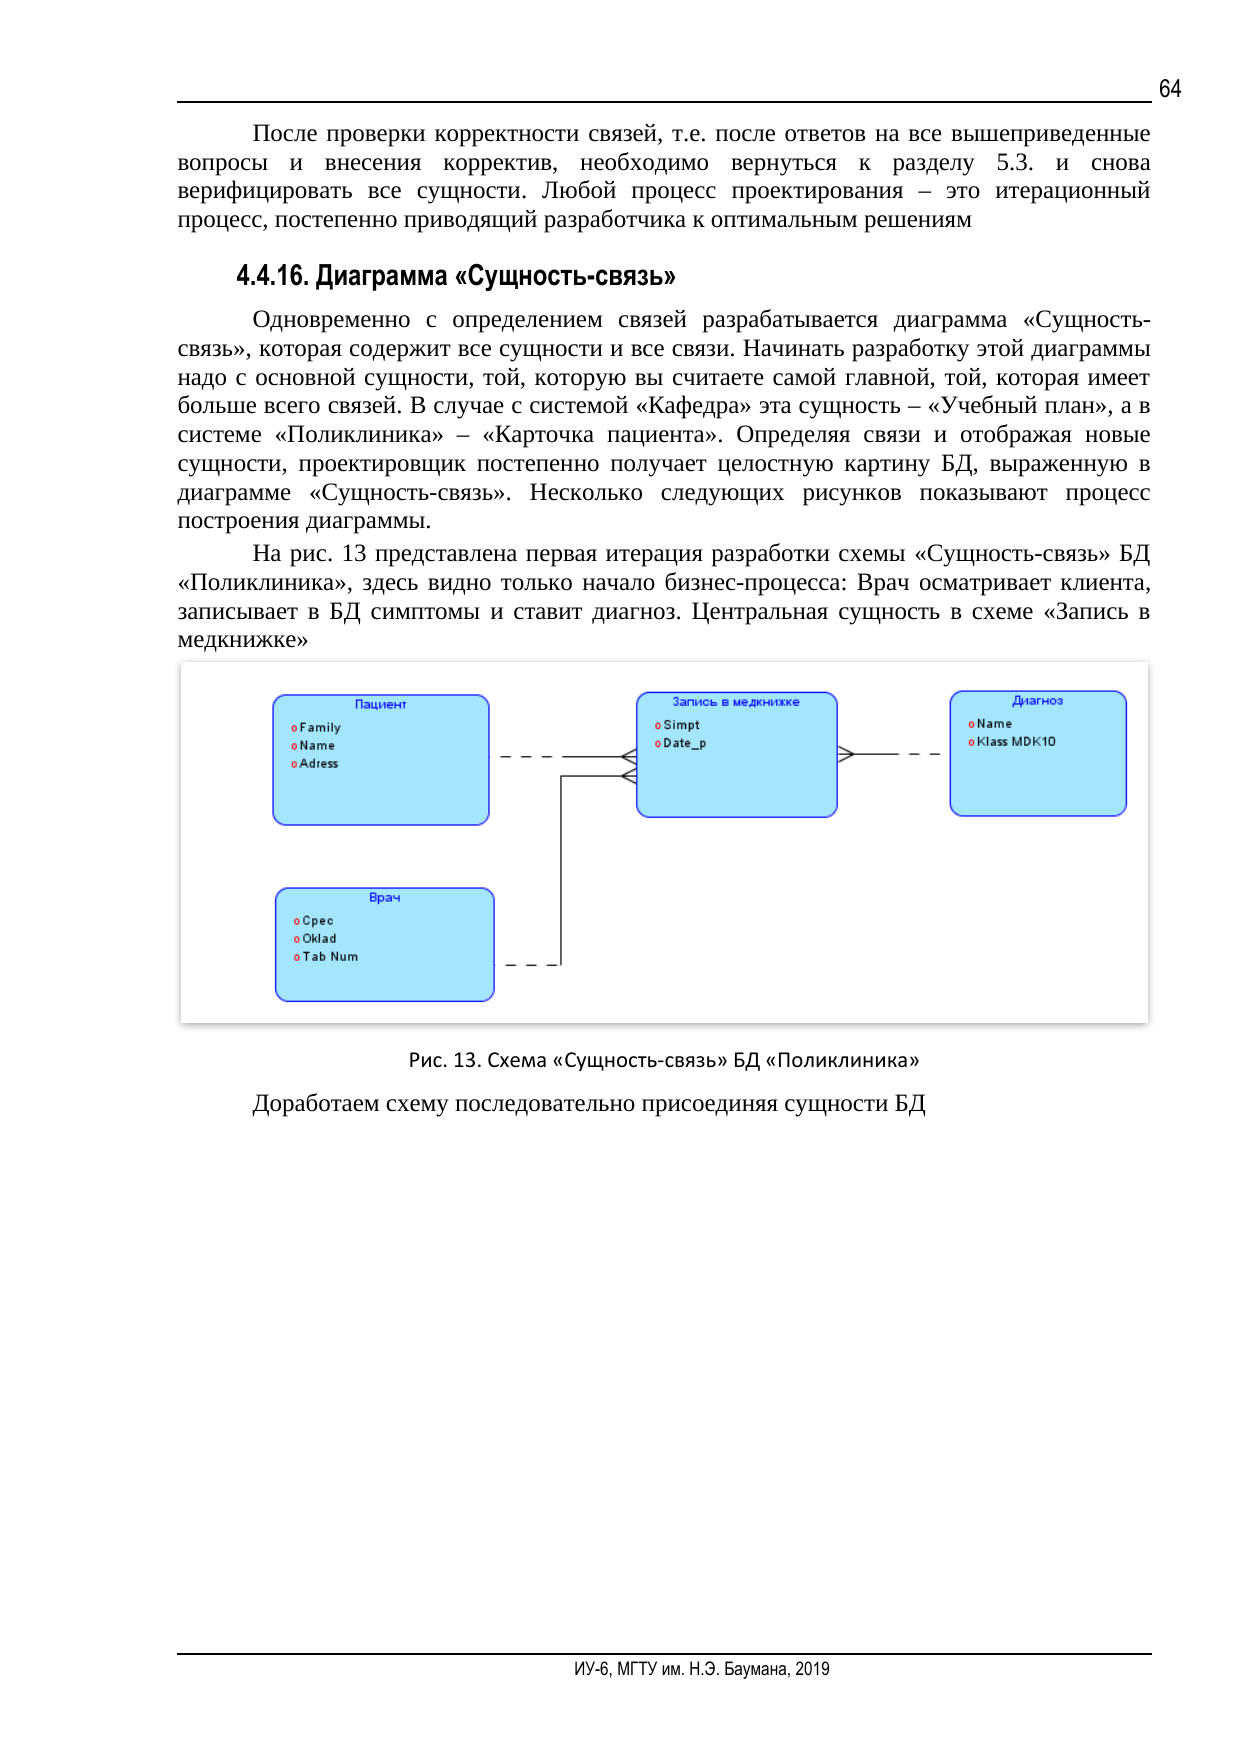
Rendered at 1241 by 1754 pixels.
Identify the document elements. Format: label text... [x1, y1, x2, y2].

text Рис. 13. Схема «Сущность-связь» БД «Поликлиника» [177, 1045, 1152, 1073]
text Доработаем схему последовательно присоединяя сущности БД [177, 1088, 1152, 1116]
text На рис. 13 представлена первая итерация разработки схемы «Сущность-связь» БД «Поликлиника», здесь видно только начало бизнес-процесса: Врач осматривает клиента, записывает в БД симптомы и ставит диагноз. Центральная сущность в схеме «Запись в медкнижке» [177, 538, 1152, 653]
text После проверки корректности связей, т.е. после ответов на все вышеприведенные вопросы и внесения корректив, необходимо вернуться к разделу 5.3. и снова верифицировать все сущности. Любой процесс проектирования – это итерационный процесс, постепенно приводящий разработчика к оптимальным решениям [177, 118, 1152, 233]
subtitle Диаграмма «Сущность-связь» [236, 258, 1152, 292]
text Одновременно с определением связей разрабатывается диаграмма «Сущность-связь», которая содержит все сущности и все связи. Начинать разработку этой диаграммы надо с основной сущности, той, которую вы считаете самой главной, той, которая имеет больше всего связей. В случае с системой «Кафедра» эта сущность – «Учебный план», а в системе «Поликлиника» – «Карточка пациента». Определяя связи и отображая новые сущности, проектировщик постепенно получает целостную картину БД, выраженную в диаграмме «Сущность-связь». Несколько следующих рисунков показывают процесс построения диаграммы. [177, 304, 1152, 534]
picture [196, 676, 1134, 1009]
